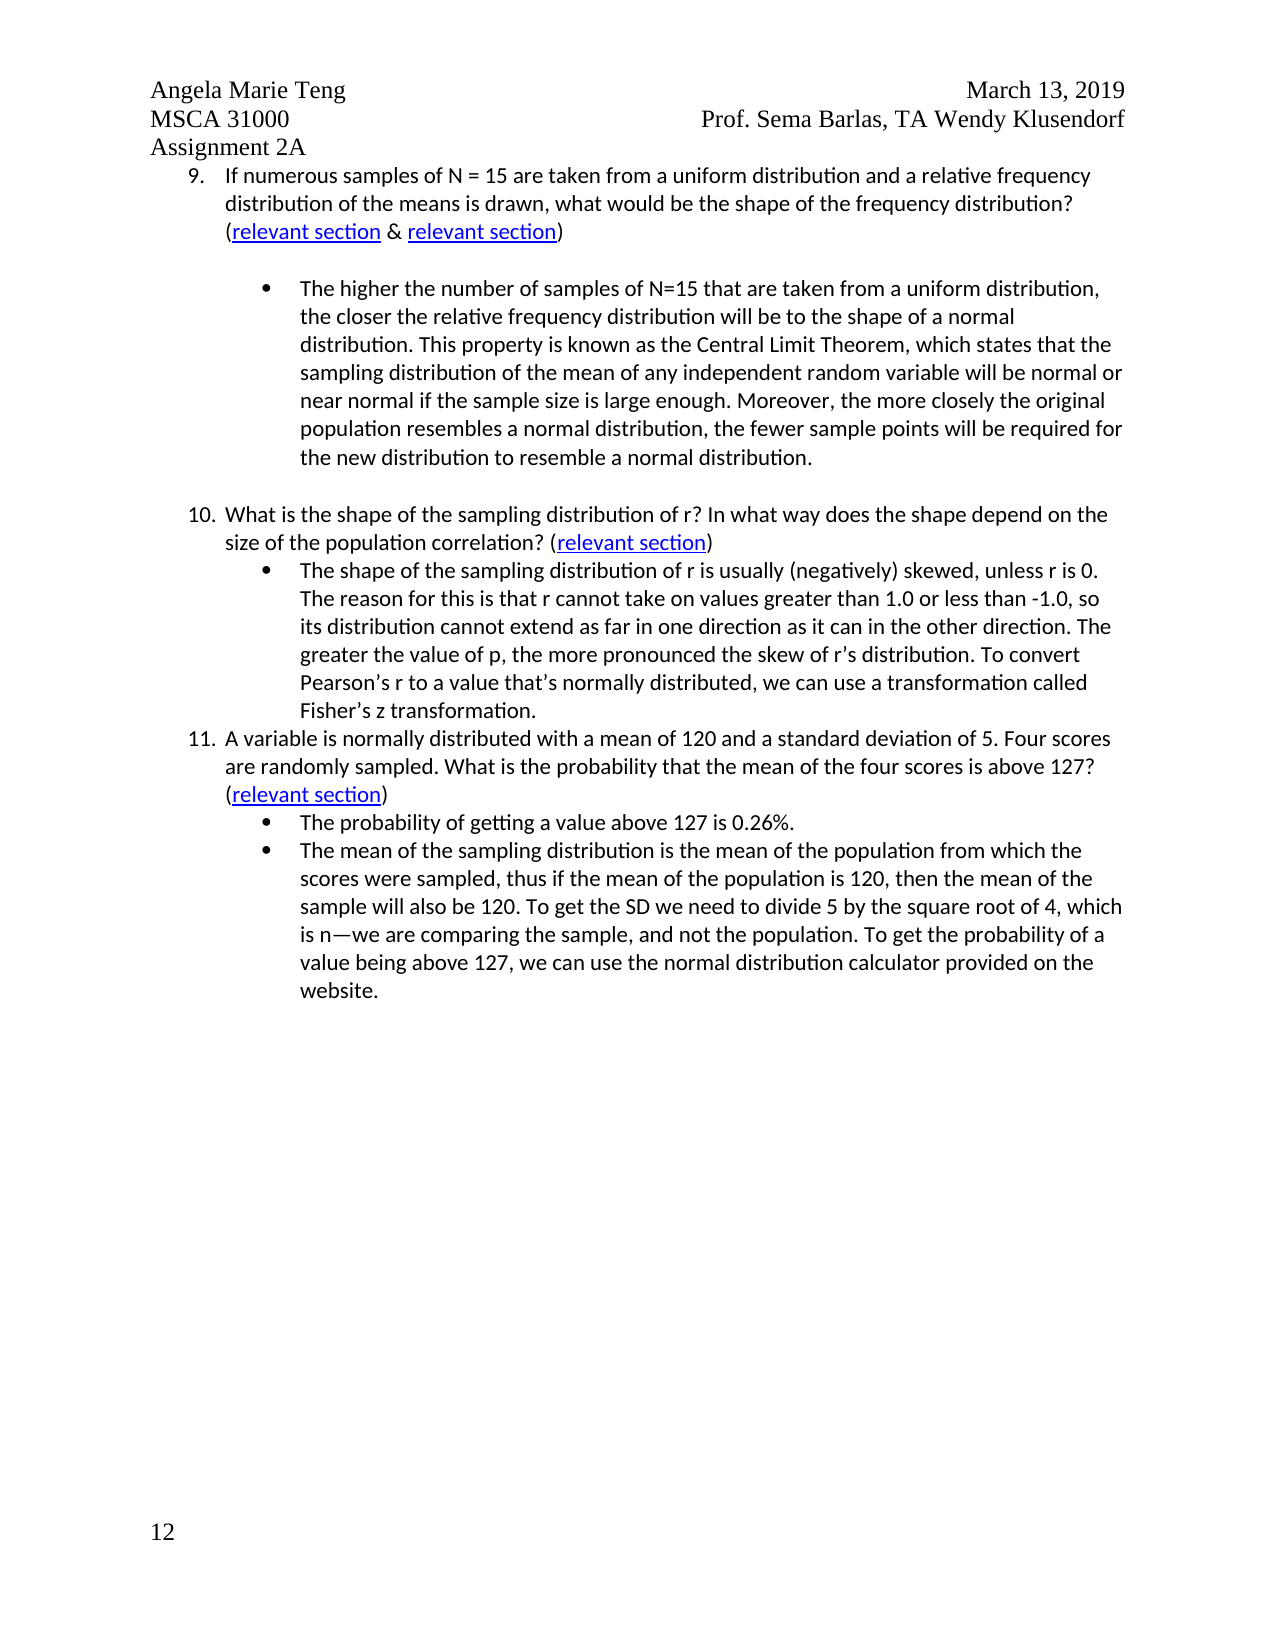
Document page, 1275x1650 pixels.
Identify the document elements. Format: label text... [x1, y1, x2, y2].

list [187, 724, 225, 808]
list The probability of getting a value above 127 is 0.26%. [262, 808, 1125, 836]
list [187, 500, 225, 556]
list If numerous samples of N = 15 are taken from a uniform distribution and a relative frequency distribution of the means is drawn, what would be the shape of the frequency distribution? (relevant section & relevant section) [187, 161, 1125, 245]
list The mean of the sampling distribution is the mean of the population from which the scores were sampled, thus if the mean of the population is 120, then the mean of the sample will also be 120. To get the SD we need to divide 5 by the square root of 4, which is n—we are comparing the sample, and not the population. To get the probability of a value being above 127, we can use the normal distribution calculator provided on the website. [262, 836, 1125, 1004]
list The higher the number of samples of N=15 that are taken from a uniform distribution, the closer the relative frequency distribution will be to the shape of a normal distribution. This property is known as the Central Limit Theorem, which states that the sampling distribution of the mean of any independent random variable will be normal or near normal if the sample size is large enough. Moreover, the more closely the original population resembles a normal distribution, the fewer sample points will be required for the new distribution to resemble a normal distribution. [262, 274, 1125, 471]
list A variable is normally distributed with a mean of 120 and a standard deviation of 5. Four scores are randomly sampled. What is the probability that the mean of the four scores is above 127? (relevant section) [388, 724, 1125, 808]
list The shape of the sampling distribution of r is usually (negatively) skewed, unless r is 0. The reason for this is that r cannot take on values greater than 1.0 or less than -1.0, so its distribution cannot extend as far in one direction as it can in the other direction. The greater the value of p, the more pronounced the skew of r’s distribution. To convert Pearson’s r to a value that’s normally distributed, we can use a transformation called Fisher’s z transformation. [262, 556, 1125, 724]
list What is the shape of the sampling distribution of r? In what way does the shape depend on the size of the population correlation? (relevant section) [713, 500, 1125, 556]
